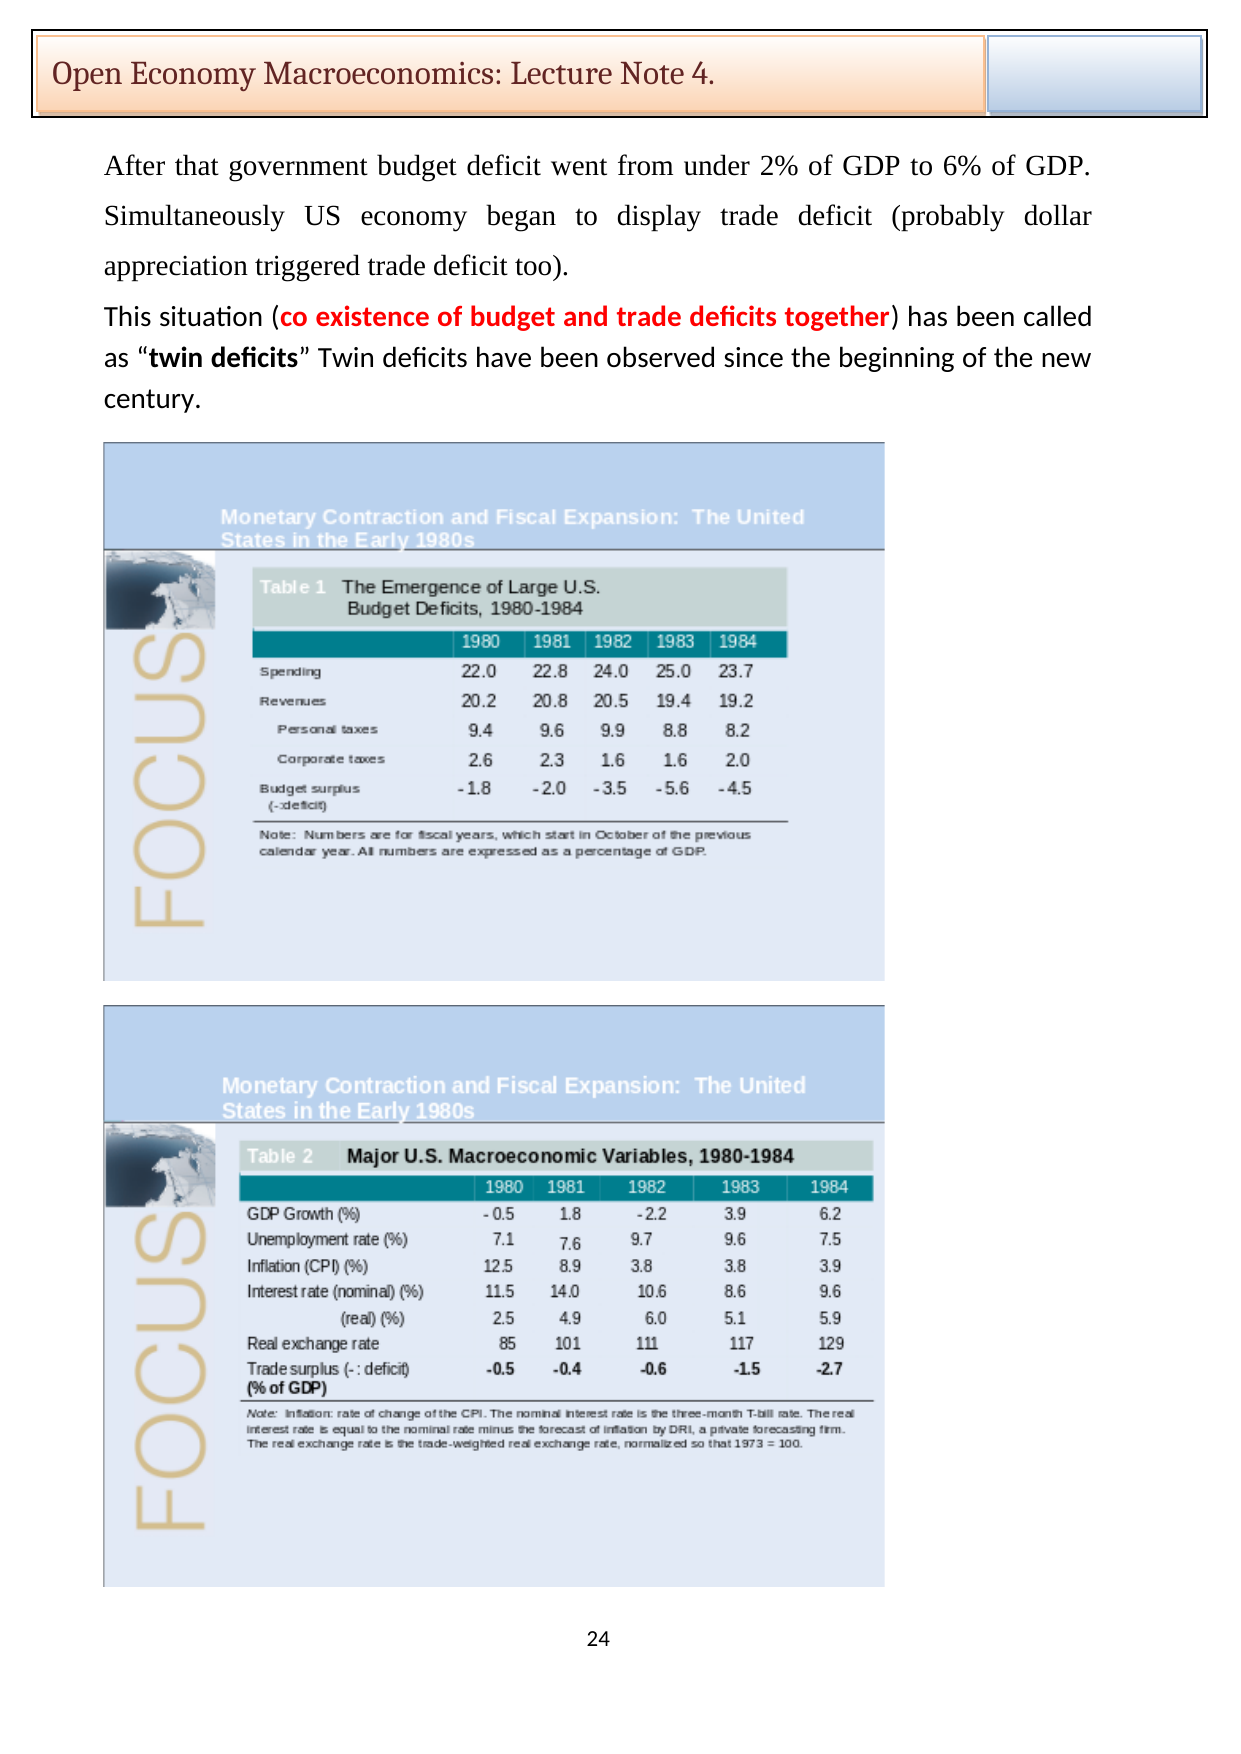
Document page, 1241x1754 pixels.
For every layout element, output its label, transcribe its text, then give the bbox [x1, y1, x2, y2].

text After that government budget deficit went from under 2% of GDP to 6% of GDP. Simultaneously US economy began to display trade deficit (probably dollar appreciation triggered trade deficit too). [103, 148, 1093, 282]
text This situation (co existence of budget and trade deficits together) has been called as “twin deficits” Twin deficits have been observed since the beginning of the new century. [103, 298, 1093, 416]
